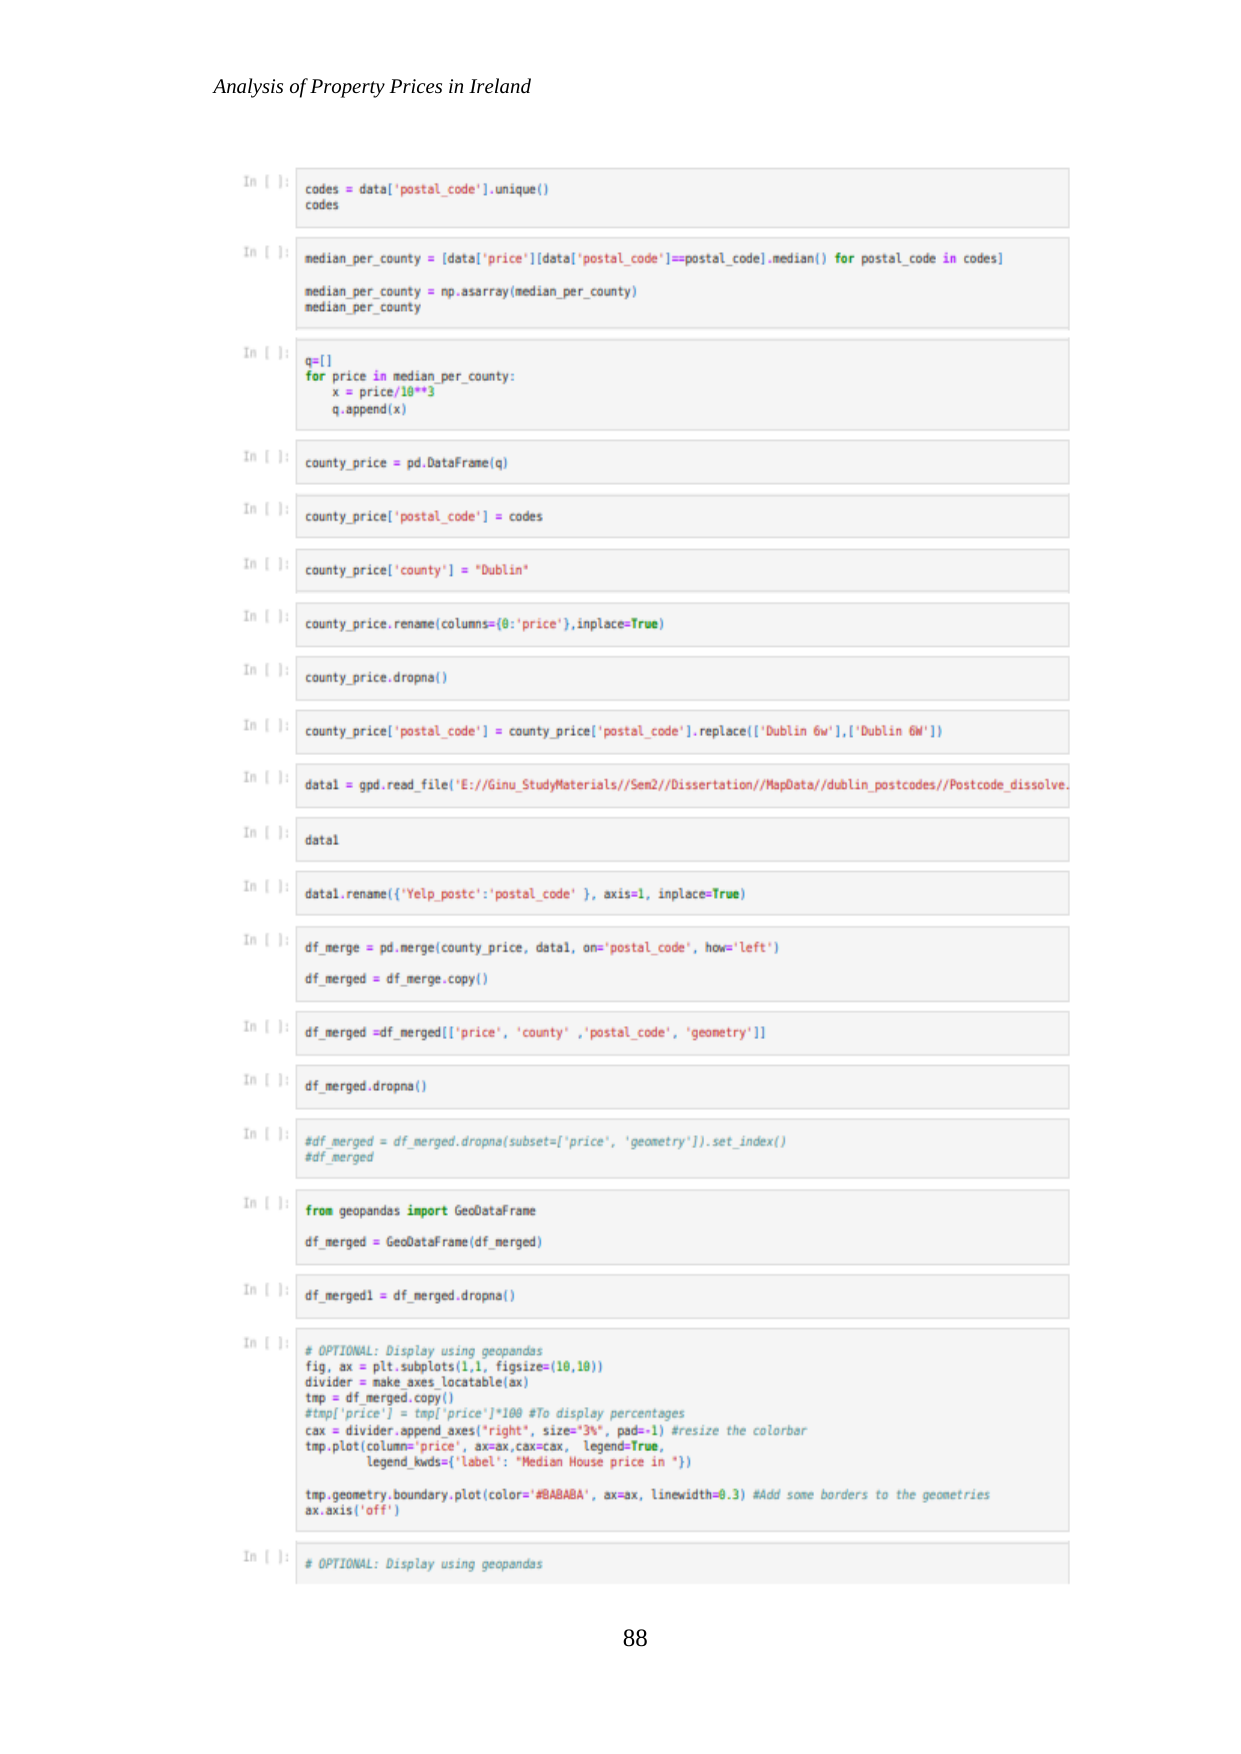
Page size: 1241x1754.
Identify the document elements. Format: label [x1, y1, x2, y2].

picture [213, 150, 1088, 1593]
